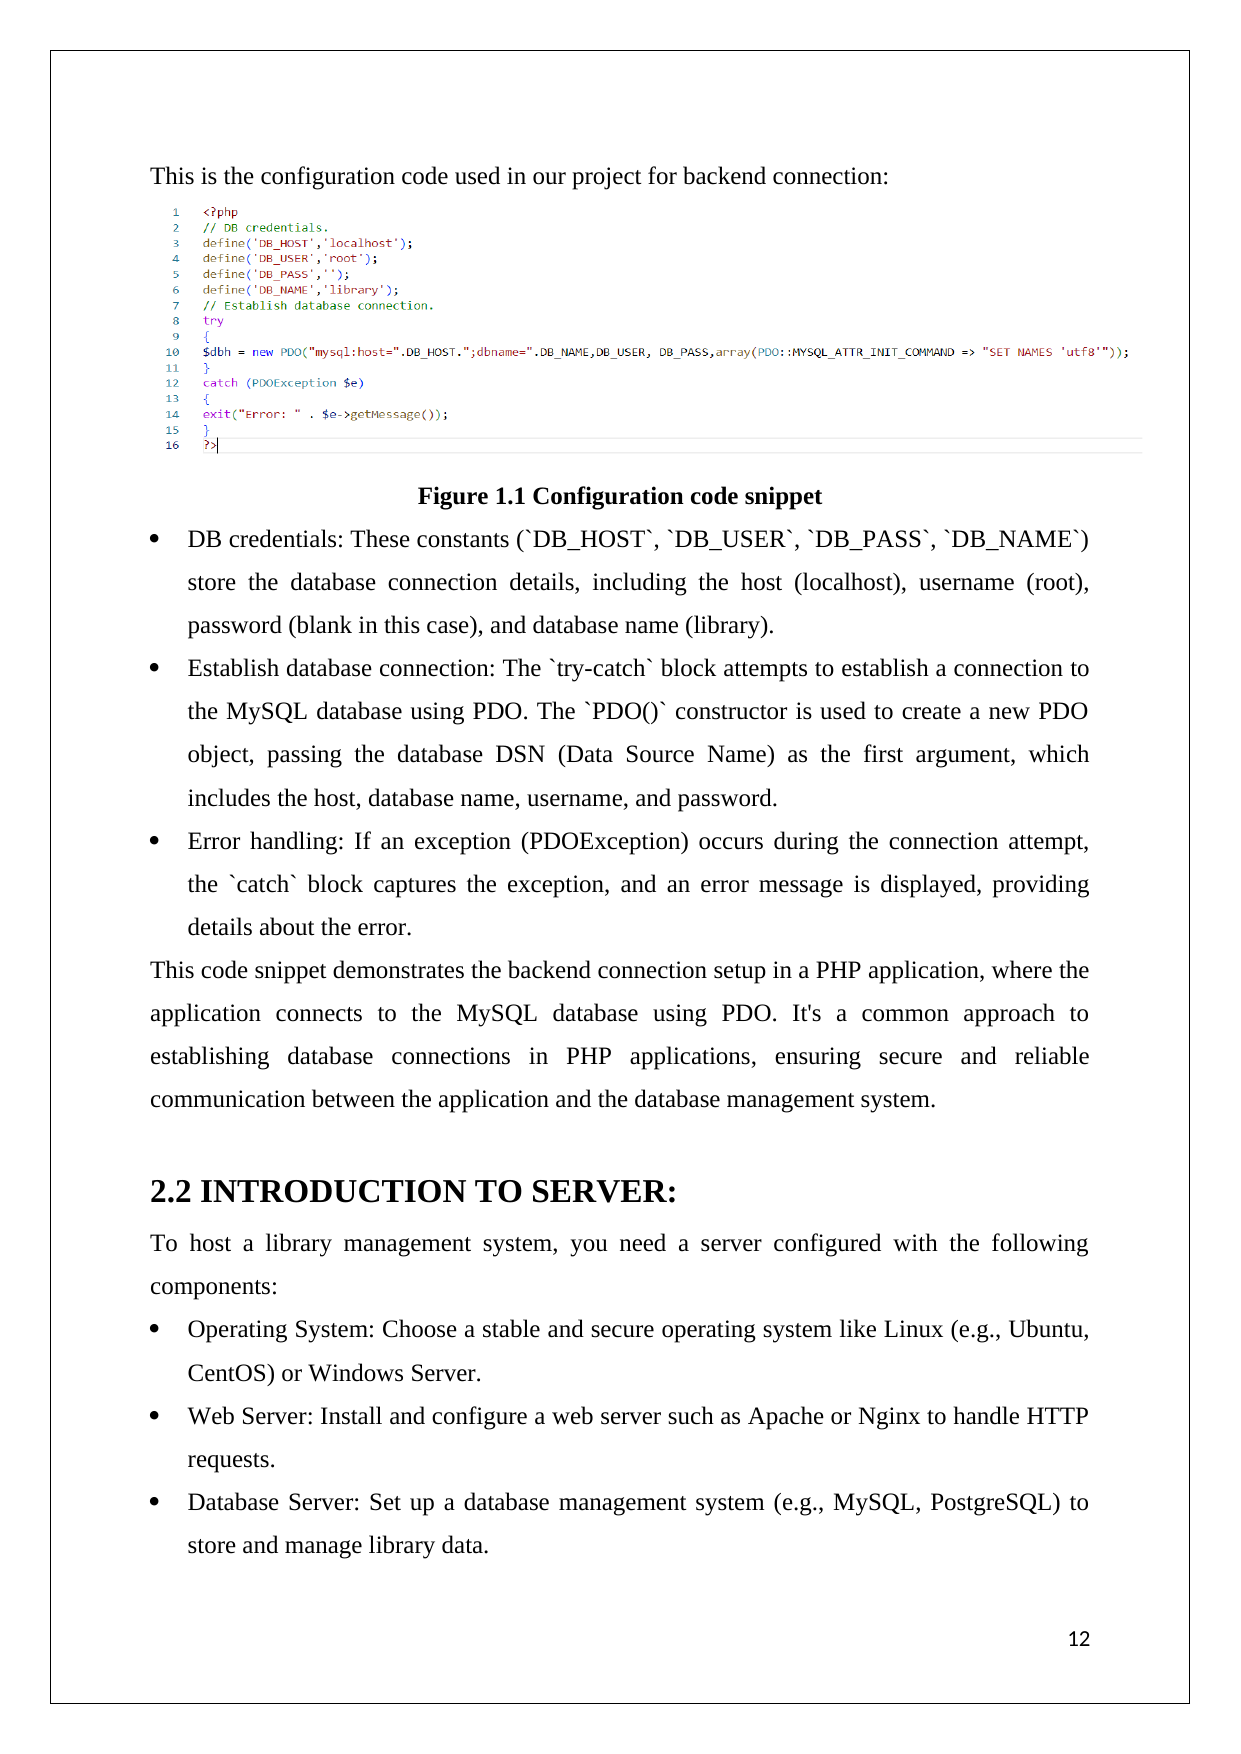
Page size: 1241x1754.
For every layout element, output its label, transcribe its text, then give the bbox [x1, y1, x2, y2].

list Establish database connection: The `try-catch` block attempts to establish a connection to the MySQL database using PDO. The `PDO()` constructor is used to create a new PDO object, passing the database DSN (Data Source Name) as the first argument, which includes the host, database name, username, and password. [150, 653, 1090, 811]
list Web Server: Install and configure a web server such as Apache or Nginx to handle HTTP requests. [150, 1401, 1090, 1473]
list Operating System: Choose a stable and secure operating system like Linux (e.g., Ubuntu, CentOS) or Windows Server. [150, 1314, 1090, 1386]
text To host a library management system, you need a server configured with the following components: [150, 1228, 1090, 1300]
text This is the configuration code used in our project for backend connection: [150, 161, 1090, 190]
picture [150, 204, 1143, 467]
list Error handling: If an exception (PDOException) occurs during the connection attempt, the `catch` block captures the exception, and an error message is displayed, providing details about the error. [150, 826, 1090, 941]
list DB credentials: These constants (`DB_HOST`, `DB_USER`, `DB_PASS`, `DB_NAME`) store the database connection details, including the host (localhost), username (root), password (blank in this case), and database name (library). [150, 524, 1090, 639]
text Figure 1.1 Configuration code snippet [150, 481, 1090, 509]
text 2.2 INTRODUCTION TO SERVER: [150, 1171, 1090, 1209]
list Database Server: Set up a database management system (e.g., MySQL, PostgreSQL) to store and manage library data. [150, 1487, 1090, 1559]
text This code snippet demonstrates the backend connection setup in a PHP application, where the application connects to the MySQL database using PDO. It's a common approach to establishing database connections in PHP applications, ensuring secure and reliable communication between the application and the database management system. [150, 955, 1090, 1113]
